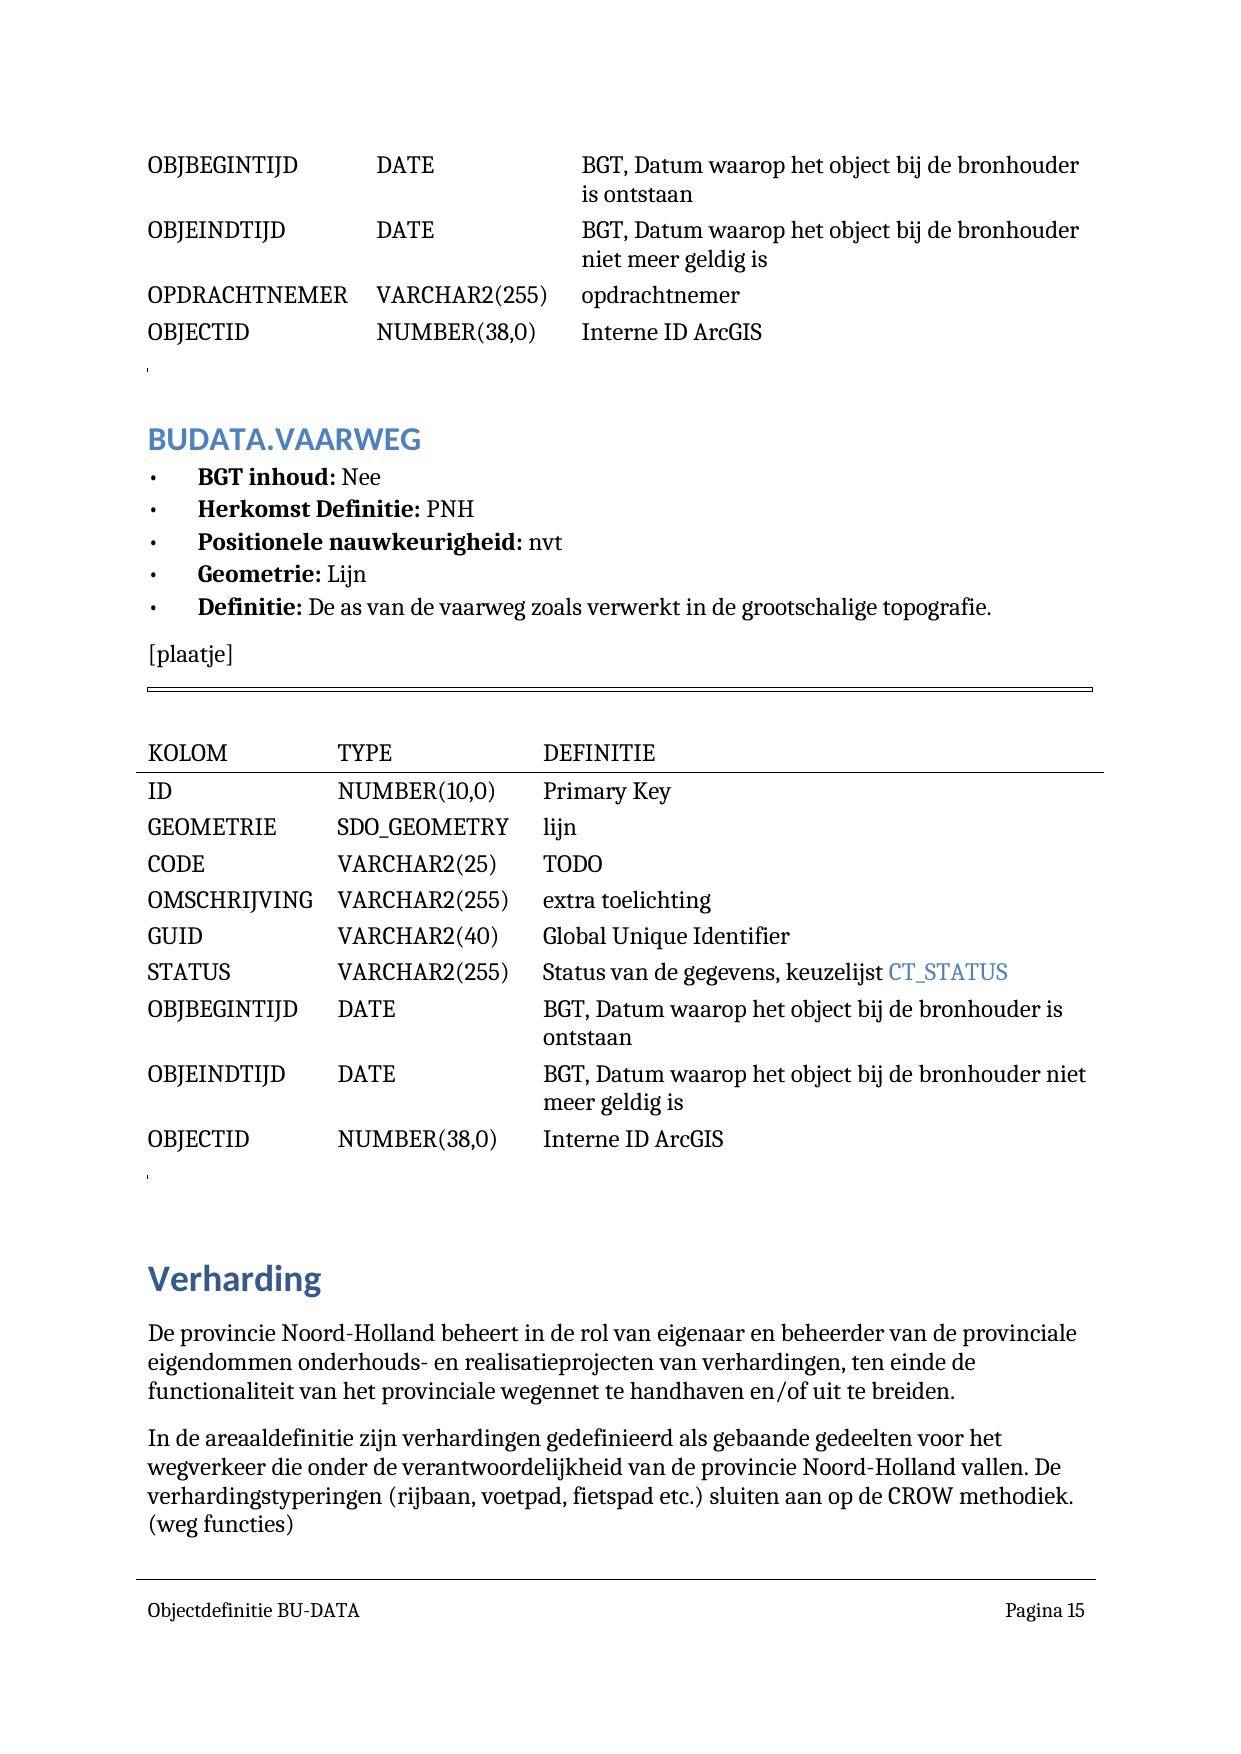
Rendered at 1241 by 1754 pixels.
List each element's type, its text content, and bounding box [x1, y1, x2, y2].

table_cell OBJECTID [136, 314, 365, 350]
table_cell Interne ID ArcGIS [570, 314, 1104, 350]
text In de areaaldefinitie zijn verhardingen gedefinieerd als gebaande gedeelten voor het wegverkeer die onder de verantwoordelijkheid van de provincie Noord-Holland vallen. De verhardingstyperingen (rijbaan, voetpad, fietspad etc.) sluiten aan op de CROW methodiek. (weg functies) [148, 1424, 1093, 1539]
table_cell extra toelichting [532, 882, 1104, 918]
text De provincie Noord-Holland beheert in de rol van eigenaar en beheerder van de provinciale eigendommen onderhouds- en realisatieprojecten van verhardingen, ten einde de functionaliteit van het provinciale wegennet te handhaven en/of uit te breiden. [148, 1319, 1093, 1405]
table_cell VARCHAR2(25) [326, 846, 532, 882]
table_cell VARCHAR2(255) [326, 882, 532, 918]
table_cell BGT, Datum waarop het object bij de bronhouder is ontstaan [570, 148, 1104, 213]
table_cell OMSCHRIJVING [136, 882, 326, 918]
table_cell OBJEINDTIJD [136, 1056, 326, 1121]
table_cell DATE [326, 991, 532, 1056]
table_cell DATE [365, 213, 570, 278]
table_header TYPE [326, 735, 532, 772]
table_cell CODE [136, 846, 326, 882]
table_cell ID [136, 773, 326, 809]
table_cell Primary Key [532, 773, 1104, 809]
table_cell OBJBEGINTIJD [136, 148, 365, 213]
table_cell DATE [326, 1056, 532, 1121]
table_cell OBJBEGINTIJD [136, 991, 326, 1056]
subtitle Verharding [148, 1254, 1093, 1300]
subtitle BUDATA.VAARWEG [148, 418, 1093, 459]
table_cell Status van de gegevens, keuzelijst CT_STATUS [532, 955, 1104, 991]
table_cell BGT, Datum waarop het object bij de bronhouder is ontstaan [532, 991, 1104, 1056]
table_cell DATE [365, 148, 570, 213]
table_cell lijn [532, 810, 1104, 846]
table_cell GEOMETRIE [136, 810, 326, 846]
table_cell OBJEINDTIJD [136, 213, 365, 278]
table_cell Global Unique Identifier [532, 918, 1104, 954]
list Definitie: De as van de vaarweg zoals verwerkt in de grootschalige topografie. [148, 593, 1093, 622]
text [plaatje] [148, 640, 1093, 669]
table_cell TODO [532, 846, 1104, 882]
table_cell opdrachtnemer [570, 278, 1104, 314]
table_cell Interne ID ArcGIS [532, 1121, 1104, 1157]
table_cell VARCHAR2(255) [326, 955, 532, 991]
table_cell NUMBER(10,0) [326, 773, 532, 809]
table_cell NUMBER(38,0) [326, 1121, 532, 1157]
list Herkomst Definitie: PNH [148, 495, 1093, 524]
table_cell VARCHAR2(40) [326, 918, 532, 954]
list Positionele nauwkeurigheid: nvt [148, 528, 1093, 557]
table_cell BGT, Datum waarop het object bij de bronhouder niet meer geldig is [570, 213, 1104, 278]
table_cell SDO_GEOMETRY [326, 810, 532, 846]
list BGT inhoud: Nee [148, 463, 1093, 492]
list Geometrie: Lijn [148, 560, 1093, 589]
table_cell OBJECTID [136, 1121, 326, 1157]
table_cell BGT, Datum waarop het object bij de bronhouder niet meer geldig is [532, 1056, 1104, 1121]
table_cell STATUS [136, 955, 326, 991]
table_cell GUID [136, 918, 326, 954]
table_cell NUMBER(38,0) [365, 314, 570, 350]
table_header DEFINITIE [532, 735, 1104, 772]
table_cell VARCHAR2(255) [365, 278, 570, 314]
table_header KOLOM [136, 735, 326, 772]
table_cell OPDRACHTNEMER [136, 278, 365, 314]
